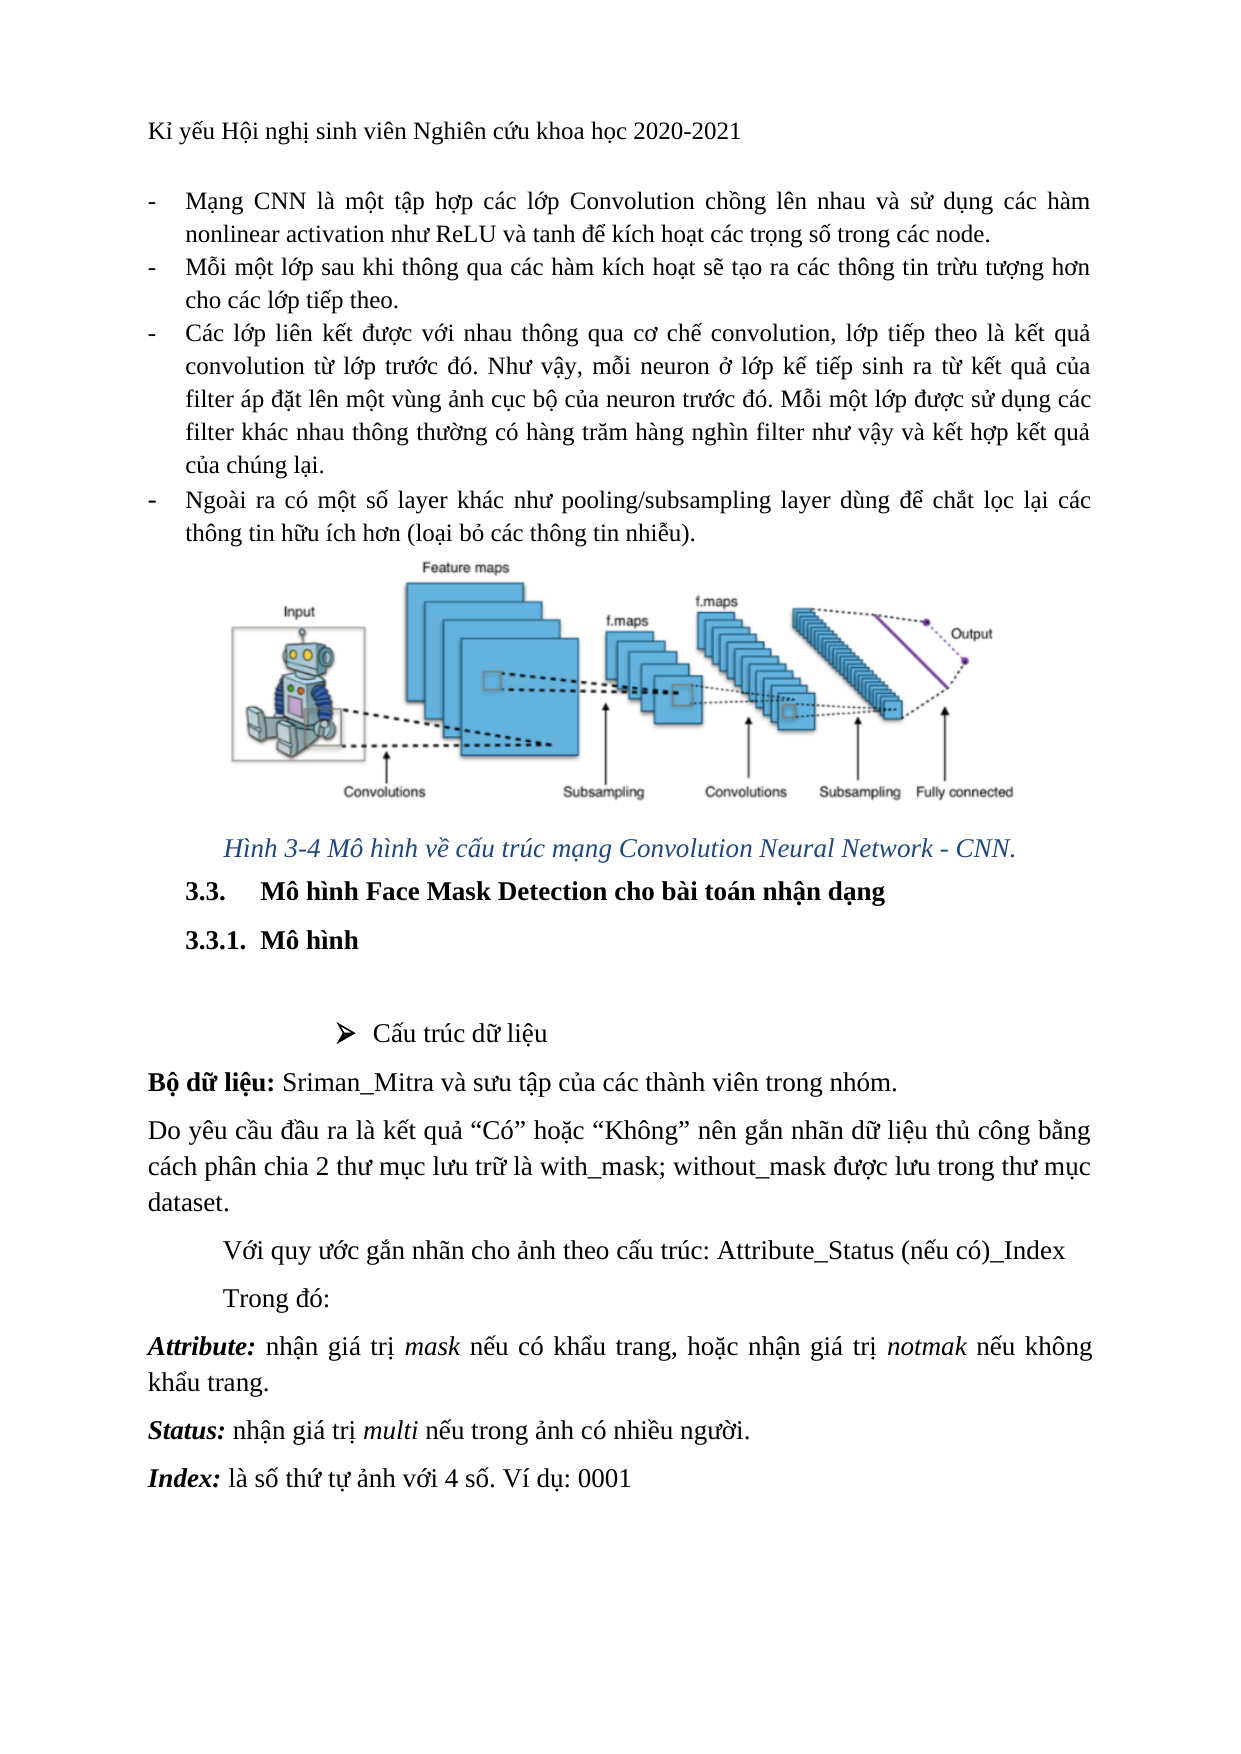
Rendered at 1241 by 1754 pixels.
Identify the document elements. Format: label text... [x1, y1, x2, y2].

list Do yêu cầu đầu ra là kết quả “Có” hoặc “Không” nên gắn nhãn dữ liệu thủ công bằng cách phân chia 2 thư mục lưu trữ là with_mask; without_mask được lưu trong thư mục dataset. [148, 1114, 1092, 1217]
list Với quy ước gắn nhãn cho ảnh theo cấu trúc: Attribute_Status (nếu có)_Index [148, 1234, 1092, 1265]
list Cấu trúc dữ liệu [335, 1017, 1092, 1049]
subtitle Mô hình Face Mask Detection cho bài toán nhận dạng [185, 876, 1092, 907]
list Ngoài ra có một số layer khác như pooling/subsampling layer dùng để chắt lọc lại các thông tin hữu ích hơn (loại bỏ các thông tin nhiễu). [148, 483, 1092, 547]
list Bộ dữ liệu: Sriman_Mitra và sưu tập của các thành viên trong nhóm. [148, 1066, 1092, 1097]
list Các lớp liên kết được với nhau thông qua cơ chế convolution, lớp tiếp theo là kết quả convolution từ lớp trước đó. Như vậy, mỗi neuron ở lớp kế tiếp sinh ra từ kết quả của filter áp đặt lên một vùng ảnh cục bộ của neuron trước đó. Mỗi một lớp được sử dụng các filter khác nhau thông thường có hàng trăm hàng nghìn filter như vậy và kết hợp kết quả của chúng lại. [148, 318, 1092, 479]
list Mỗi một lớp sau khi thông qua các hàm kích hoạt sẽ tạo ra các thông tin trừu tượng hơn cho các lớp tiếp theo. [148, 252, 1092, 314]
picture [222, 551, 1027, 816]
list Index: là số thứ tự ảnh với 4 số. Ví dụ: 0001 [148, 1462, 1092, 1494]
subtitle Mô hình [185, 924, 1092, 955]
list Trong đó: [148, 1282, 1092, 1313]
list Status: nhận giá trị multi nếu trong ảnh có nhiều người. [148, 1414, 1092, 1445]
list Mạng CNN là một tập hợp các lớp Convolution chồng lên nhau và sử dụng các hàm nonlinear activation như ReLU và tanh để kích hoạt các trọng số trong các node. [148, 186, 1092, 248]
list Attribute: nhận giá trị mask nếu có khẩu trang, hoặc nhận giá trị notmak nếu không khẩu trang. [148, 1330, 1092, 1397]
